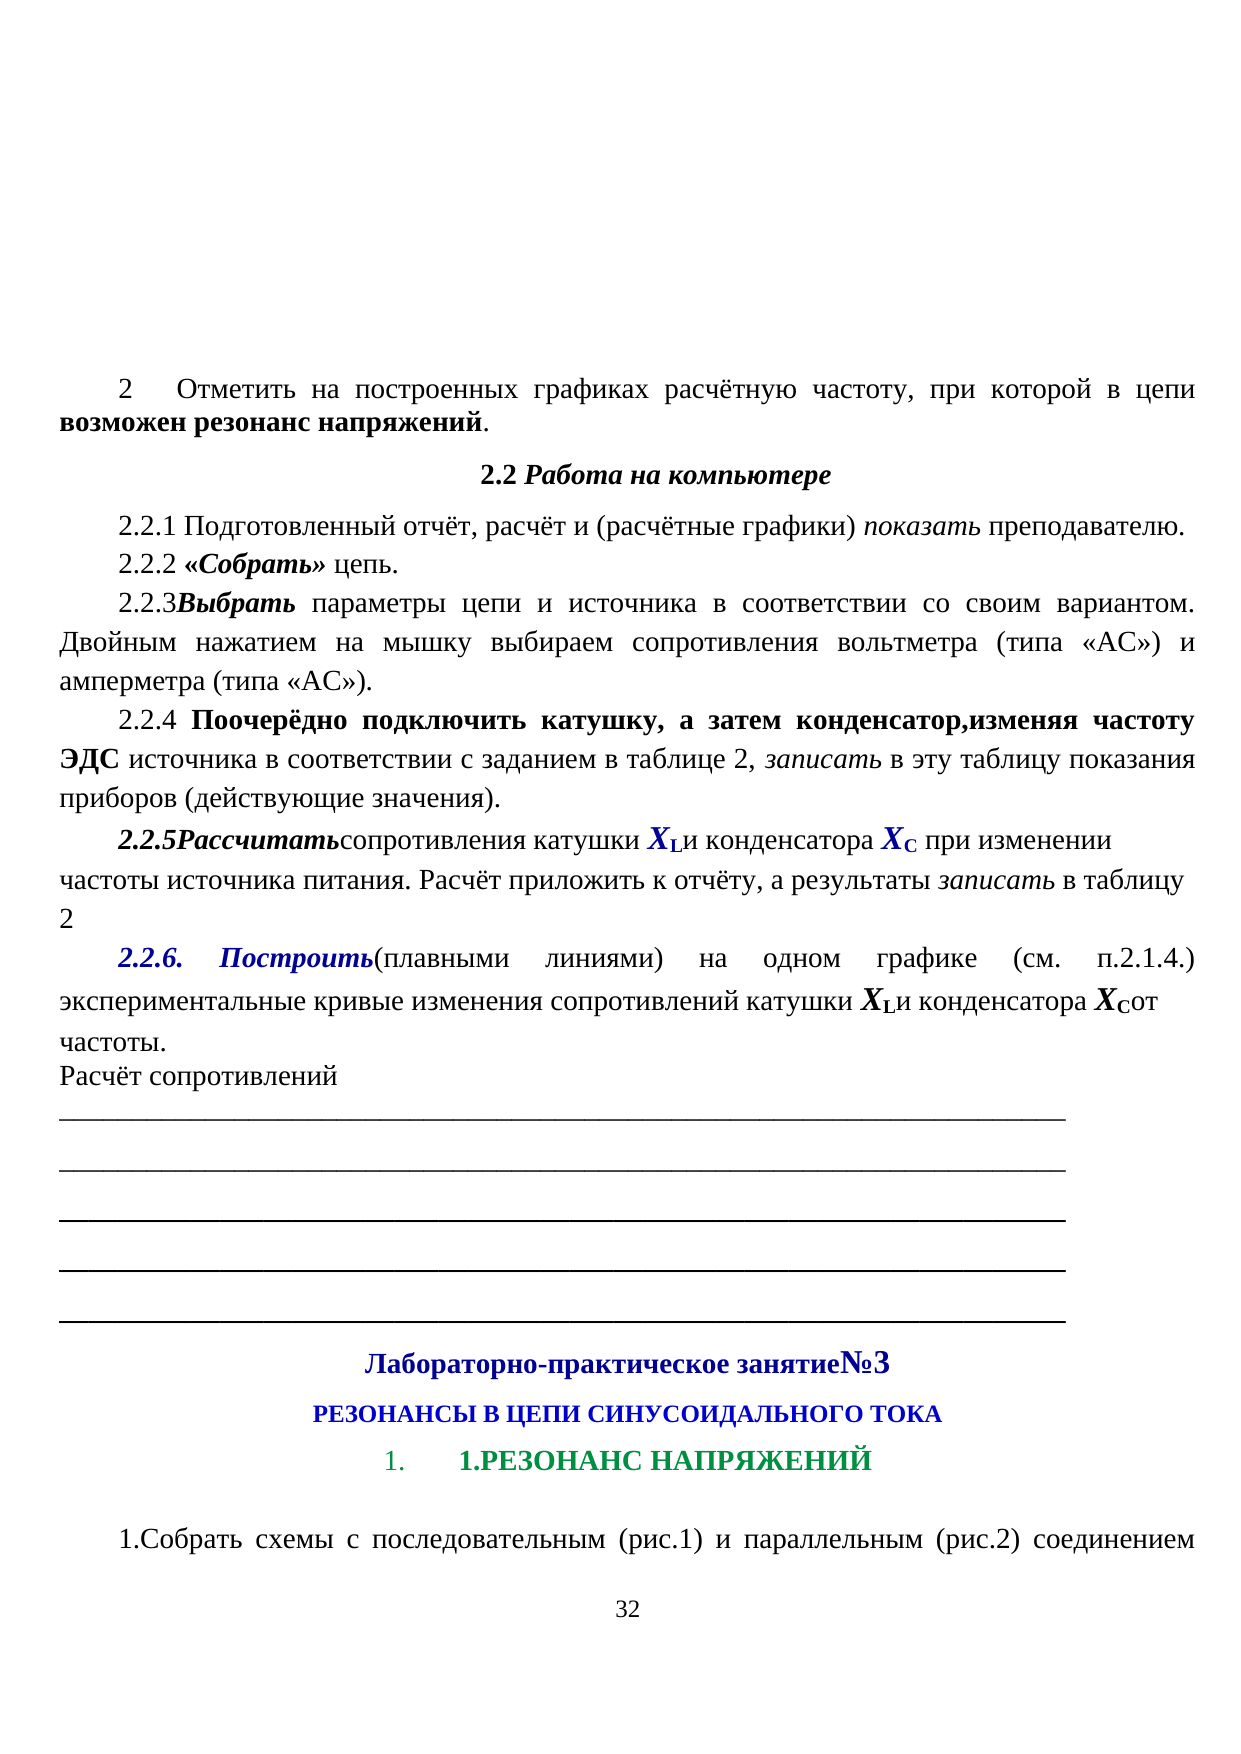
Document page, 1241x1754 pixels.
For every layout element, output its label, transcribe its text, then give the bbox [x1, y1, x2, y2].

list 1.РЕЗОНАНС НАПРЯЖЕНИЙ [59, 1443, 1196, 1476]
text Расчёт сопротивлений [59, 1063, 1196, 1091]
text 2.2.6. Построить(плавными линиями) на одном графике (см. п.2.1.4.) экспериментальные кривые изменения сопротивлений катушки ХLи конденсатора ХCот [59, 940, 1196, 1018]
text _____________________________________________________________________ [59, 1292, 1196, 1325]
text 2.2.1 Подготовленный отчёт, расчёт и (расчётные графики) показать преподавателю. [59, 508, 1196, 541]
text 2.1.5Отметить на построенных графиках расчётную частоту, при которой в цепи возможен резонанс напряжений. [59, 371, 1196, 438]
text РЕЗОНАНСЫ В ЦЕПИ СИНУСОИДАЛЬНОГО ТОКА [59, 1399, 1196, 1428]
text _____________________________________________________________________ [59, 1141, 1196, 1174]
text _____________________________________________________________________ [59, 1091, 1196, 1124]
text 2.2.5Рассчитатьсопротивления катушки ХLи конденсатора ХC при изменении частоты источника питания. Расчёт приложить к отчёту, а результаты записать в таблицу 2 [59, 818, 1196, 934]
text 2.2.3Выбрать параметры цепи и источника в соответствии со своим вариантом. Двойным нажатием на мышку выбираем сопротивления вольтметра (типа «АC») и амперметра (типа «АC»). [59, 585, 1196, 697]
text 2.2.2 «Собрать» цепь. [59, 547, 1196, 580]
text _____________________________________________________________________ [59, 1191, 1196, 1225]
text Лабораторно-практическое занятие№3 [59, 1342, 1196, 1380]
text 2.2 Работа на компьютере [59, 457, 1196, 491]
text частоты. [59, 1024, 1196, 1057]
text 2.2.4 Поочерёдно подключить катушку, а затем конденсатор,изменяя частоту ЭДС источника в соответствии с заданием в таблице 2, записать в эту таблицу показания приборов (действующие значения). [59, 702, 1196, 813]
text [59, 1521, 1196, 1554]
text _____________________________________________________________________ [59, 1241, 1196, 1275]
